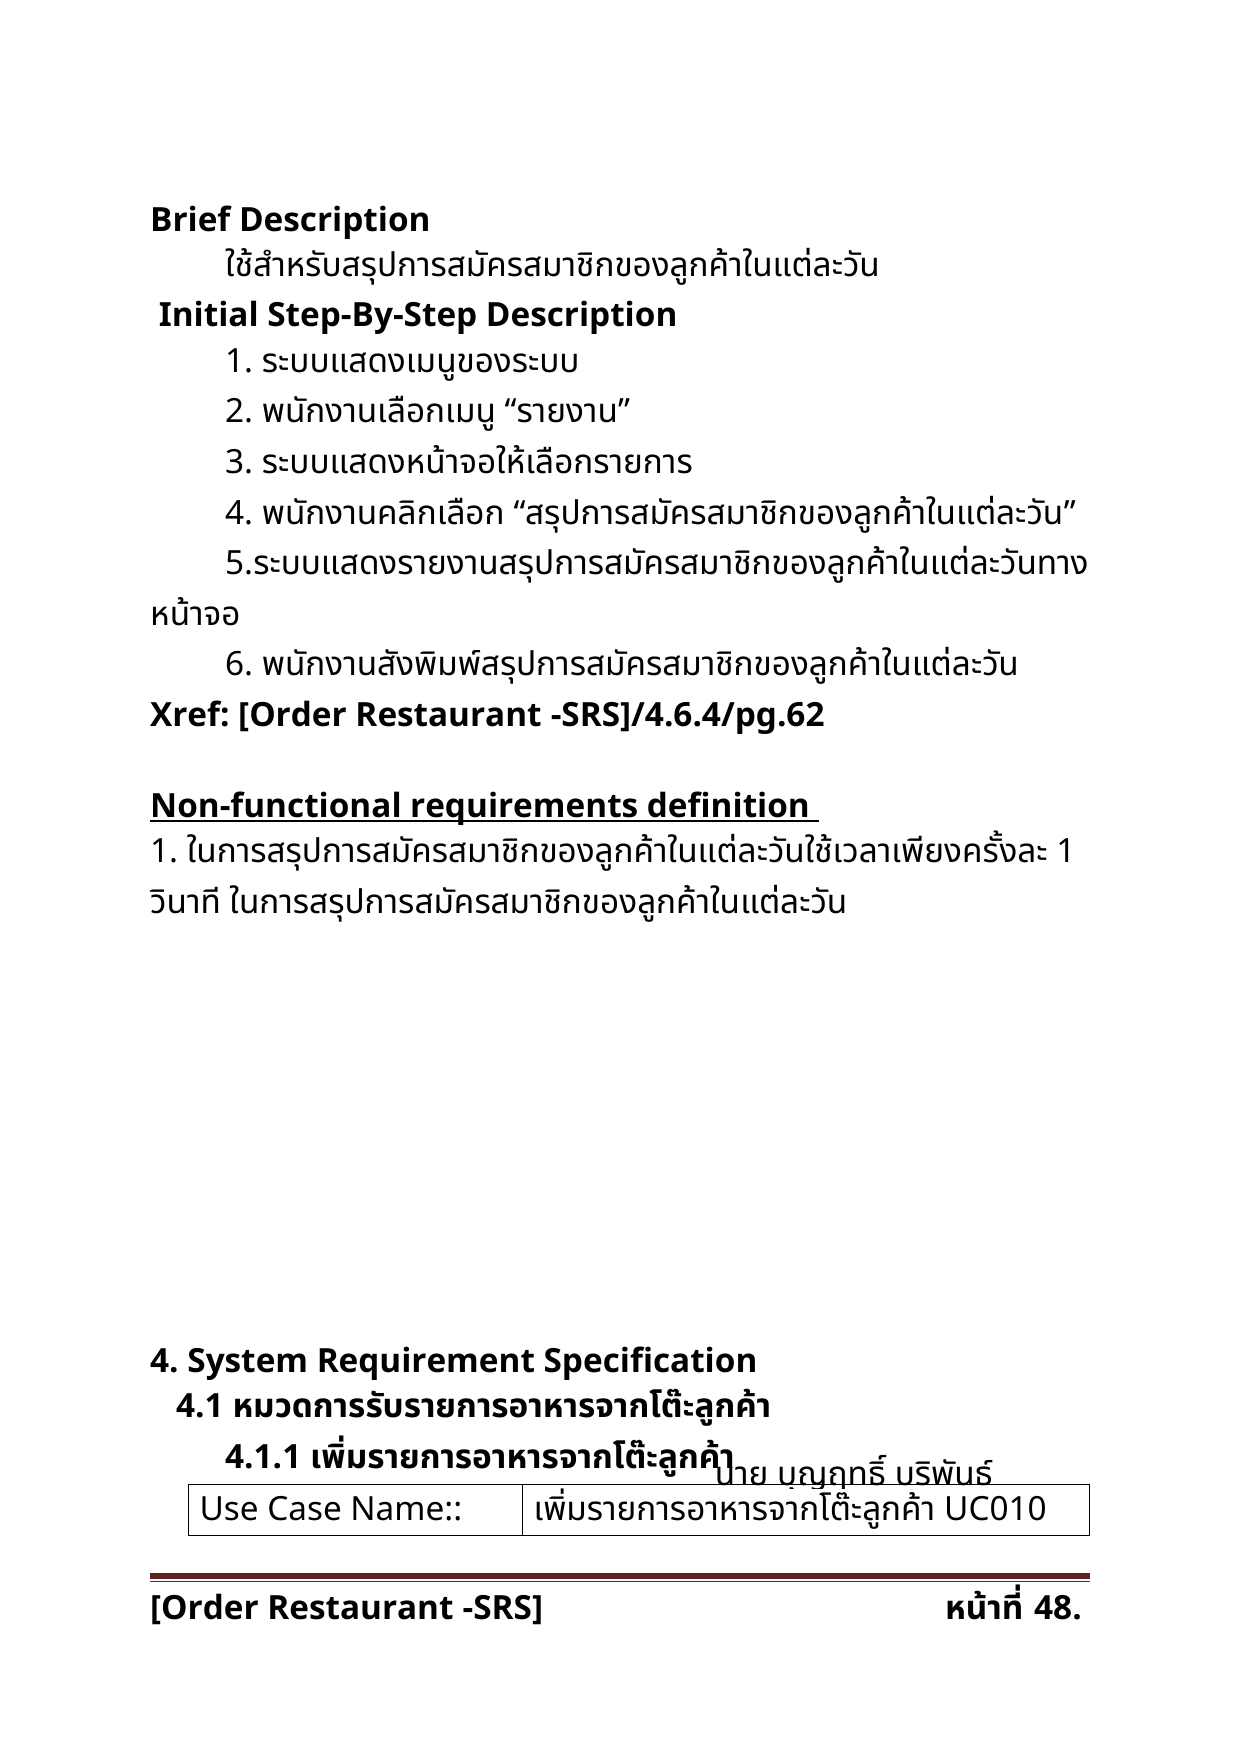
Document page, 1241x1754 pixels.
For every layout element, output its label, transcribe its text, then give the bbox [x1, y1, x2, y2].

table_header เพิ่มรายการอาหารจากโต๊ะลูกค้า UC010 [523, 1485, 1089, 1535]
text 6. พนักงานสังพิมพ์สรุปการสมัครสมาชิกของลูกค้าในแต่ละวัน [150, 640, 1090, 691]
text 1. ระบบแสดงเมนูของระบบ [150, 337, 1090, 387]
text 4.1.1 เพิ่มรายการอาหารจากโต๊ะลูกค้า [150, 1433, 1090, 1483]
text Initial Step-By-Step Description [150, 291, 1090, 337]
text 1. ในการสรุปการสมัครสมาชิกของลูกค้าในแต่ละวันใช้เวลาเพียงครั้งละ 1 วินาที ในการสรุปการสมัครสมาชิกของลูกค้าในแต่ละวัน [150, 827, 1090, 928]
text Non-functional requirements definition [150, 782, 1090, 827]
text 2. พนักงานเลือกเมนู “รายงาน” [150, 387, 1090, 438]
text Brief Description [150, 195, 1090, 241]
text Xref: [Order Restaurant -SRS]/4.6.4/pg.62 [150, 691, 1090, 736]
text ใช้สำหรับสรุปการสมัครสมาชิกของลูกค้าในแต่ละวัน [150, 241, 1090, 291]
text 4. System Requirement Specification [150, 1337, 1090, 1382]
table_header Use Case Name:: [189, 1485, 522, 1535]
text 5.ระบบแสดงรายงานสรุปการสมัครสมาชิกของลูกค้าในแต่ละวันทางหน้าจอ [150, 539, 1090, 640]
text 4.1 หมวดการรับรายการอาหารจากโต๊ะลูกค้า [150, 1382, 1090, 1433]
text 4. พนักงานคลิกเลือก “สรุปการสมัครสมาชิกของลูกค้าในแต่ละวัน” [150, 488, 1090, 539]
text 3. ระบบแสดงหน้าจอให้เลือกรายการ [150, 438, 1090, 488]
